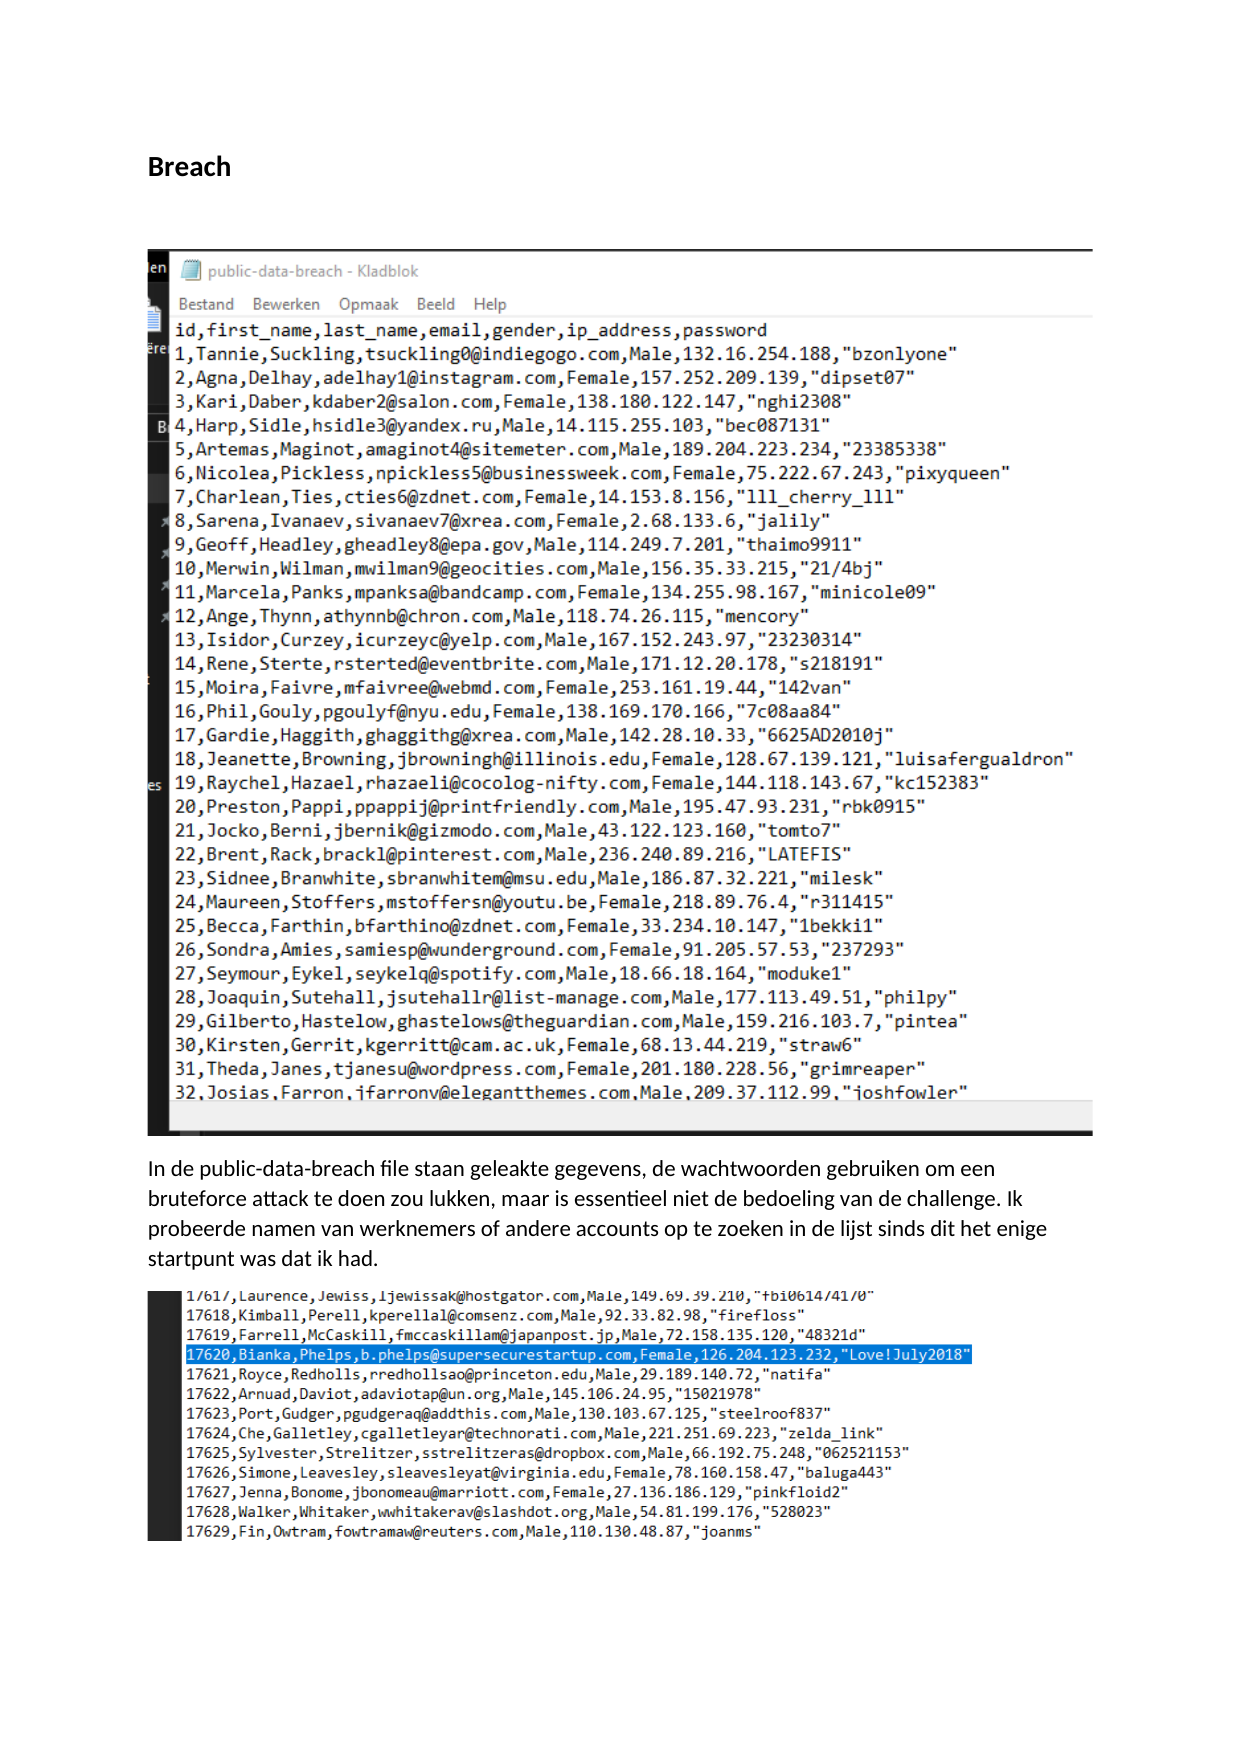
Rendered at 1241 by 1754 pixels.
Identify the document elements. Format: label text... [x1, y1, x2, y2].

picture [147, 249, 1093, 1136]
text Breach [148, 148, 1093, 183]
text In de public-data-breach file staan geleakte gegevens, de wachtwoorden gebruiken om een bruteforce attack te doen zou lukken, maar is essentieel niet de bedoeling van de challenge. Ik probeerde namen van werknemers of andere accounts op te zoeken in de lijst sinds dit het enige startpunt was dat ik had. [148, 1154, 1093, 1273]
picture [147, 1291, 1093, 1541]
